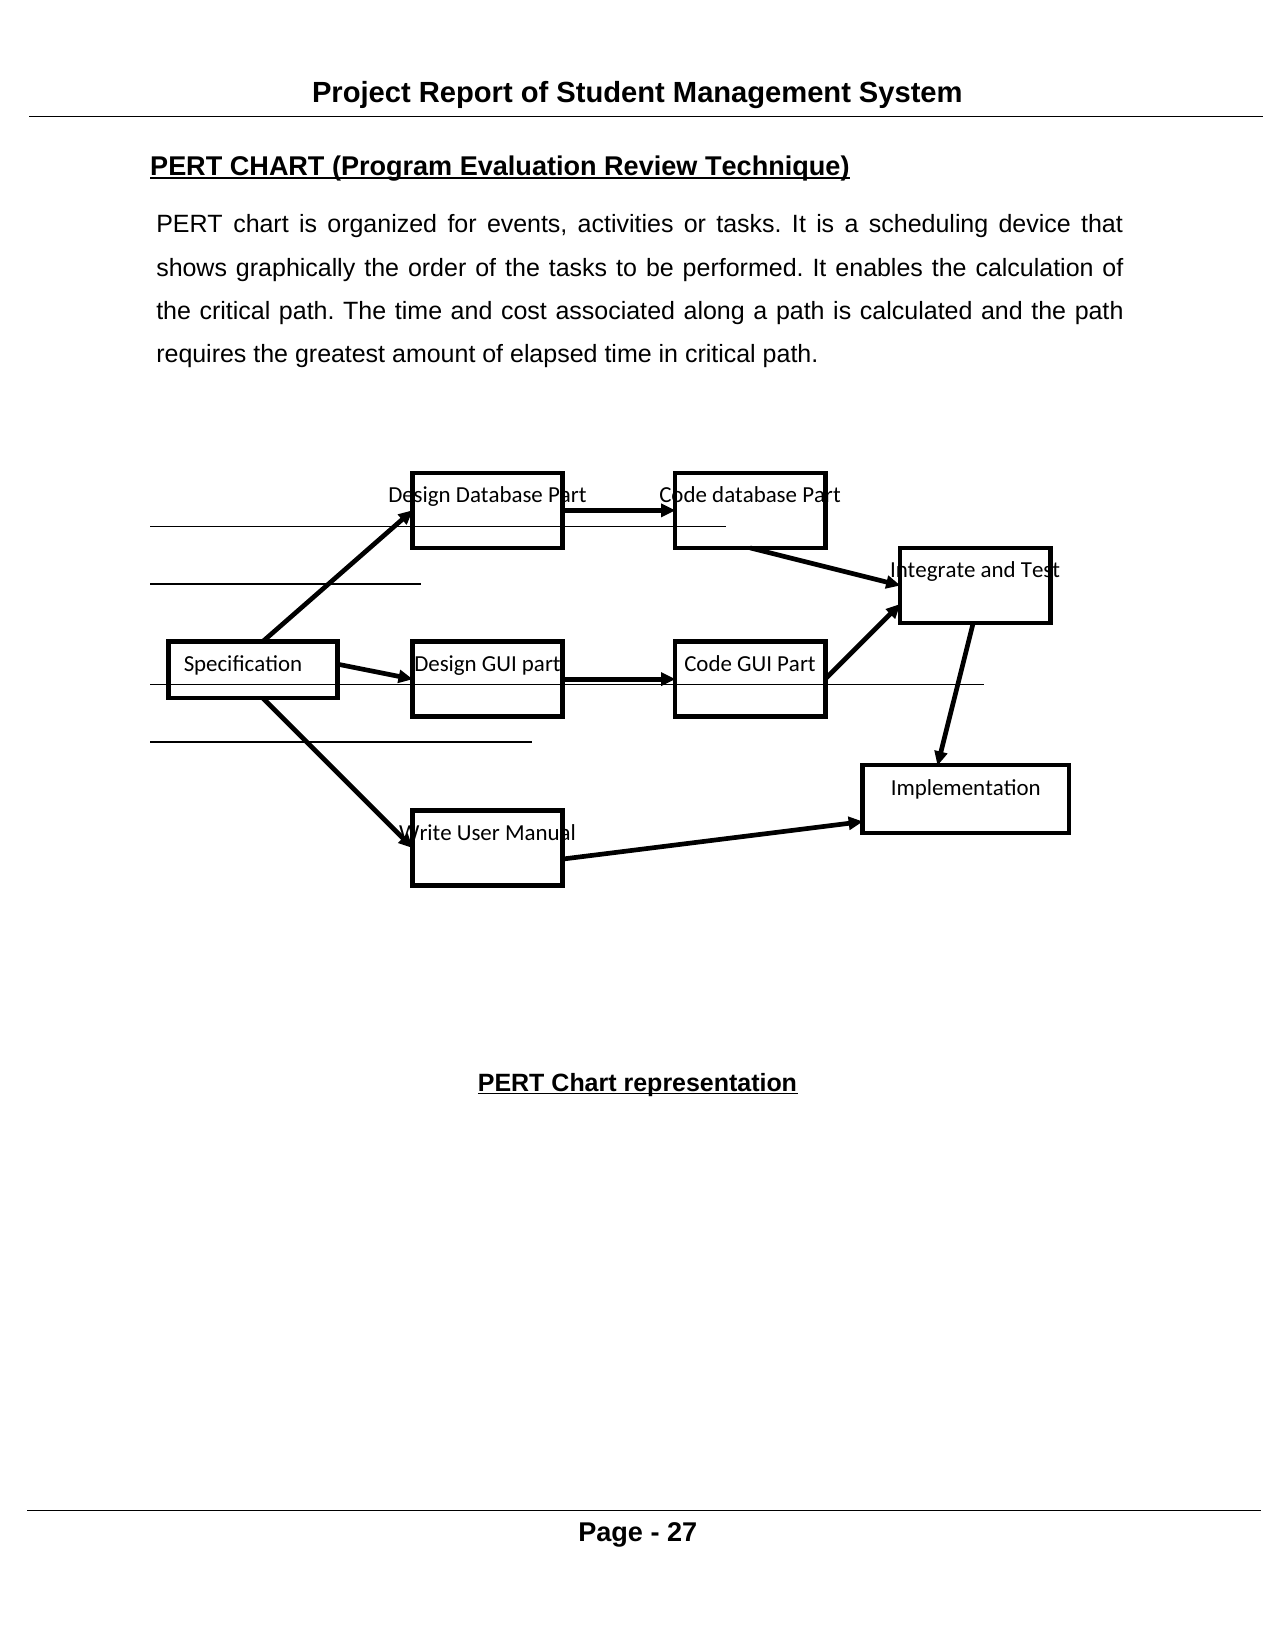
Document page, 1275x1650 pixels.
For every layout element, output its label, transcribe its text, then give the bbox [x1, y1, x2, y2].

title PERT Chart representation [150, 1068, 1125, 1097]
text PERT chart is organized for events, activities or tasks. It is a scheduling device that shows graphically the order of the tasks to be performed. It enables the calculation of the critical path. The time and cost associated along a path is calculated and the path requires the greatest amount of elapsed time in critical path. [156, 209, 1125, 367]
title PERT CHART (Program Evaluation Review Technique) [150, 150, 1103, 181]
